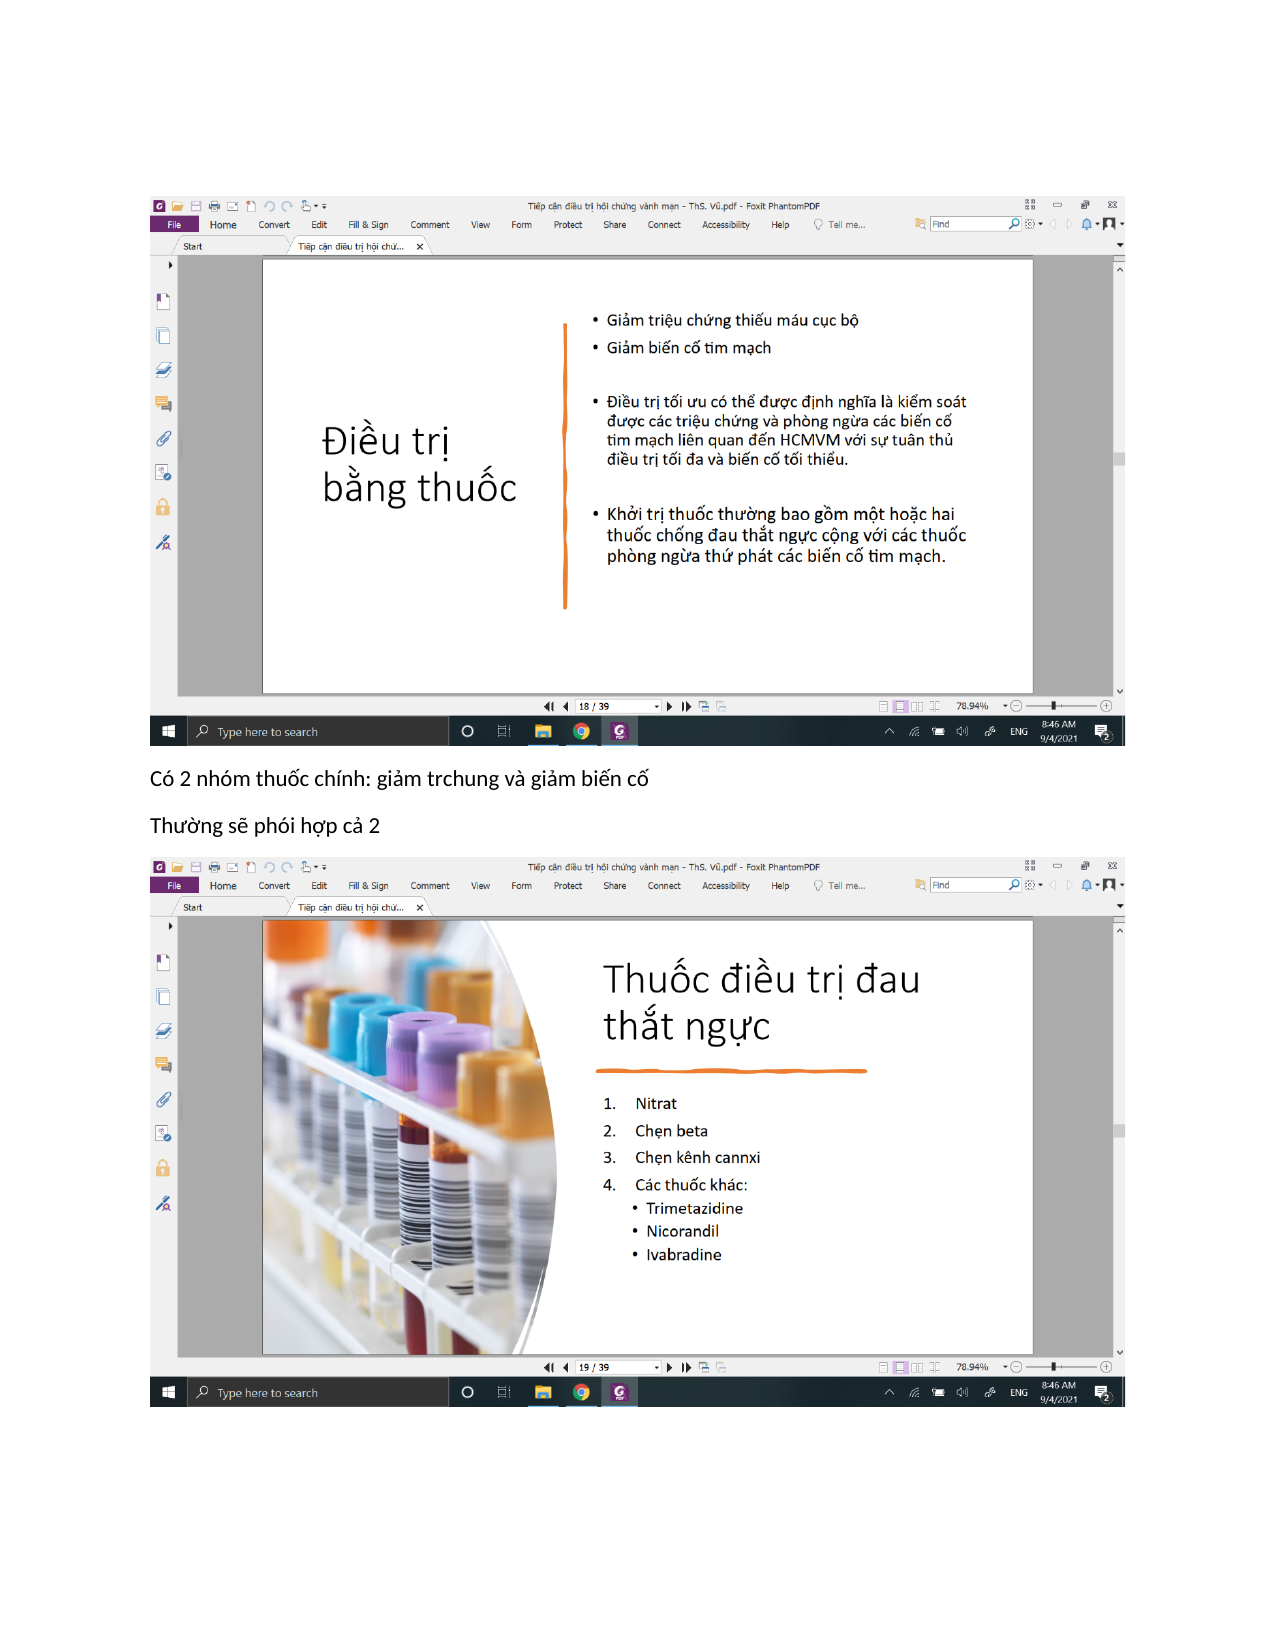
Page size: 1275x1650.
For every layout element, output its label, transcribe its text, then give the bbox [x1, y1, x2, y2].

text Có 2 nhóm thuốc chính: giảm trchung và giảm biến cố [150, 764, 1125, 792]
picture [150, 196, 1125, 746]
picture [150, 857, 1125, 1407]
text Thường sẽ phói hợp cả 2 [150, 811, 1125, 839]
